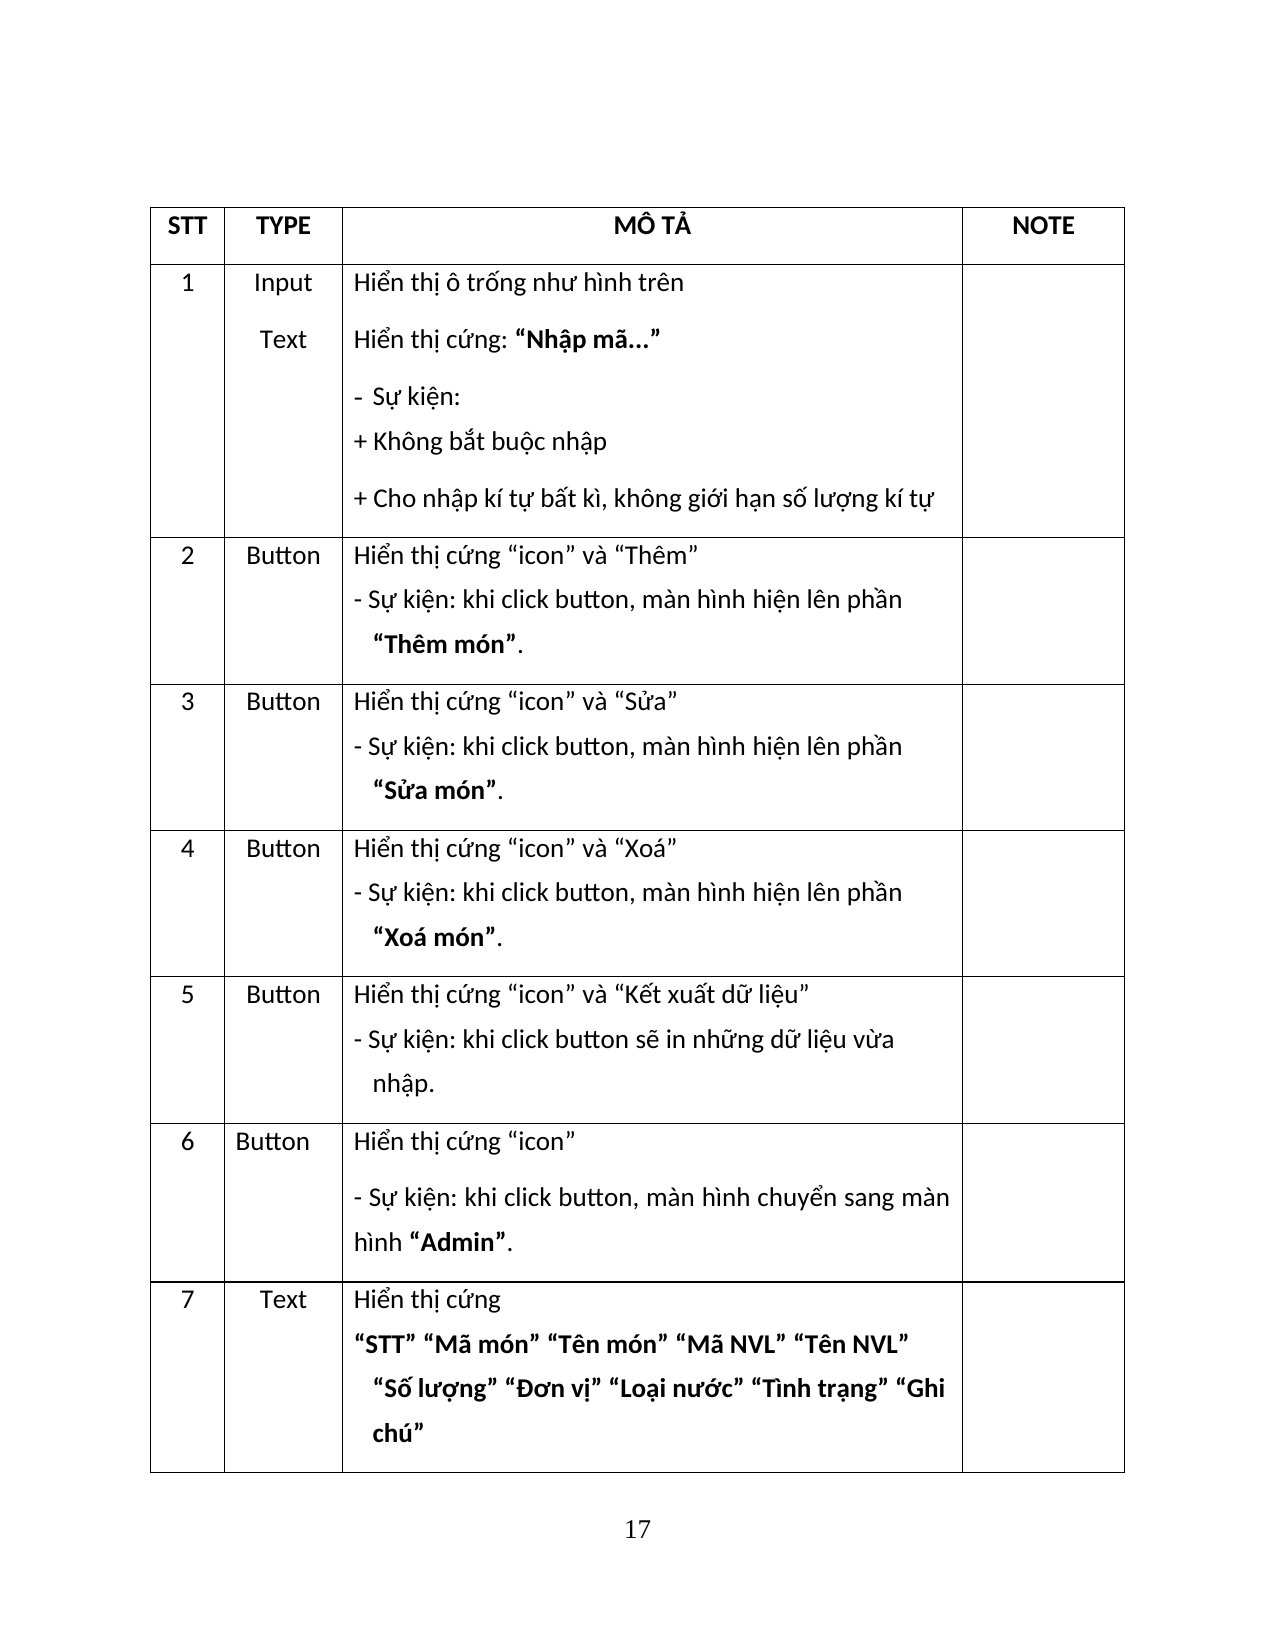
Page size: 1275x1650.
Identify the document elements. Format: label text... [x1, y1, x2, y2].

table_cell 6 [151, 1124, 224, 1281]
table_cell 7 [151, 1283, 224, 1472]
table_cell Text [225, 1283, 342, 1472]
table_cell Hiển thị cứng “icon” và “Sửa” - Sự kiện: khi click button, màn hình hiện lên phần “Sửa món”. [343, 685, 962, 830]
table_cell 4 [151, 831, 224, 976]
table_cell Input Text [225, 265, 342, 537]
table_header TYPE [225, 208, 342, 264]
table_cell 2 [151, 538, 224, 683]
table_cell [343, 1283, 962, 1472]
table_cell 1 [151, 265, 224, 537]
table_cell Hiển thị cứng “icon” và “Xoá” - Sự kiện: khi click button, màn hình hiện lên phần “Xoá món”. [343, 831, 962, 976]
table_cell Button [225, 538, 342, 683]
table_cell Button [225, 977, 342, 1123]
table_cell [963, 1283, 1124, 1472]
table_cell [963, 685, 1124, 830]
table_cell 5 [151, 977, 224, 1123]
table_header MÔ TẢ [343, 208, 962, 264]
table_cell [963, 265, 1124, 537]
table_cell [963, 1124, 1124, 1281]
table_cell 3 [151, 685, 224, 830]
table_cell Hiển thị cứng “icon” và “Thêm” - Sự kiện: khi click button, màn hình hiện lên phần “Thêm món”. [343, 538, 962, 683]
table_cell Button [225, 1124, 342, 1281]
table_cell [963, 977, 1124, 1123]
table_cell [963, 831, 1124, 976]
table_cell Button [225, 685, 342, 830]
table_cell Hiển thị cứng “icon” và “Kết xuất dữ liệu” - Sự kiện: khi click button sẽ in những dữ liệu vừa nhập. [343, 977, 962, 1123]
table_cell Hiển thị ô trống như hình trên Hiển thị cứng: “Nhập mã...” Sự kiện: + Không bắt buộc nhập + Cho nhập kí tự bất kì, không giới hạn số lượng kí tự [343, 265, 962, 537]
table_cell [963, 538, 1124, 683]
table_cell Hiển thị cứng “icon” - Sự kiện: khi click button, màn hình chuyển sang màn hình “Admin”. [343, 1124, 962, 1281]
table_cell Button [225, 831, 342, 976]
table_header NOTE [963, 208, 1124, 264]
table_header STT [151, 208, 224, 264]
